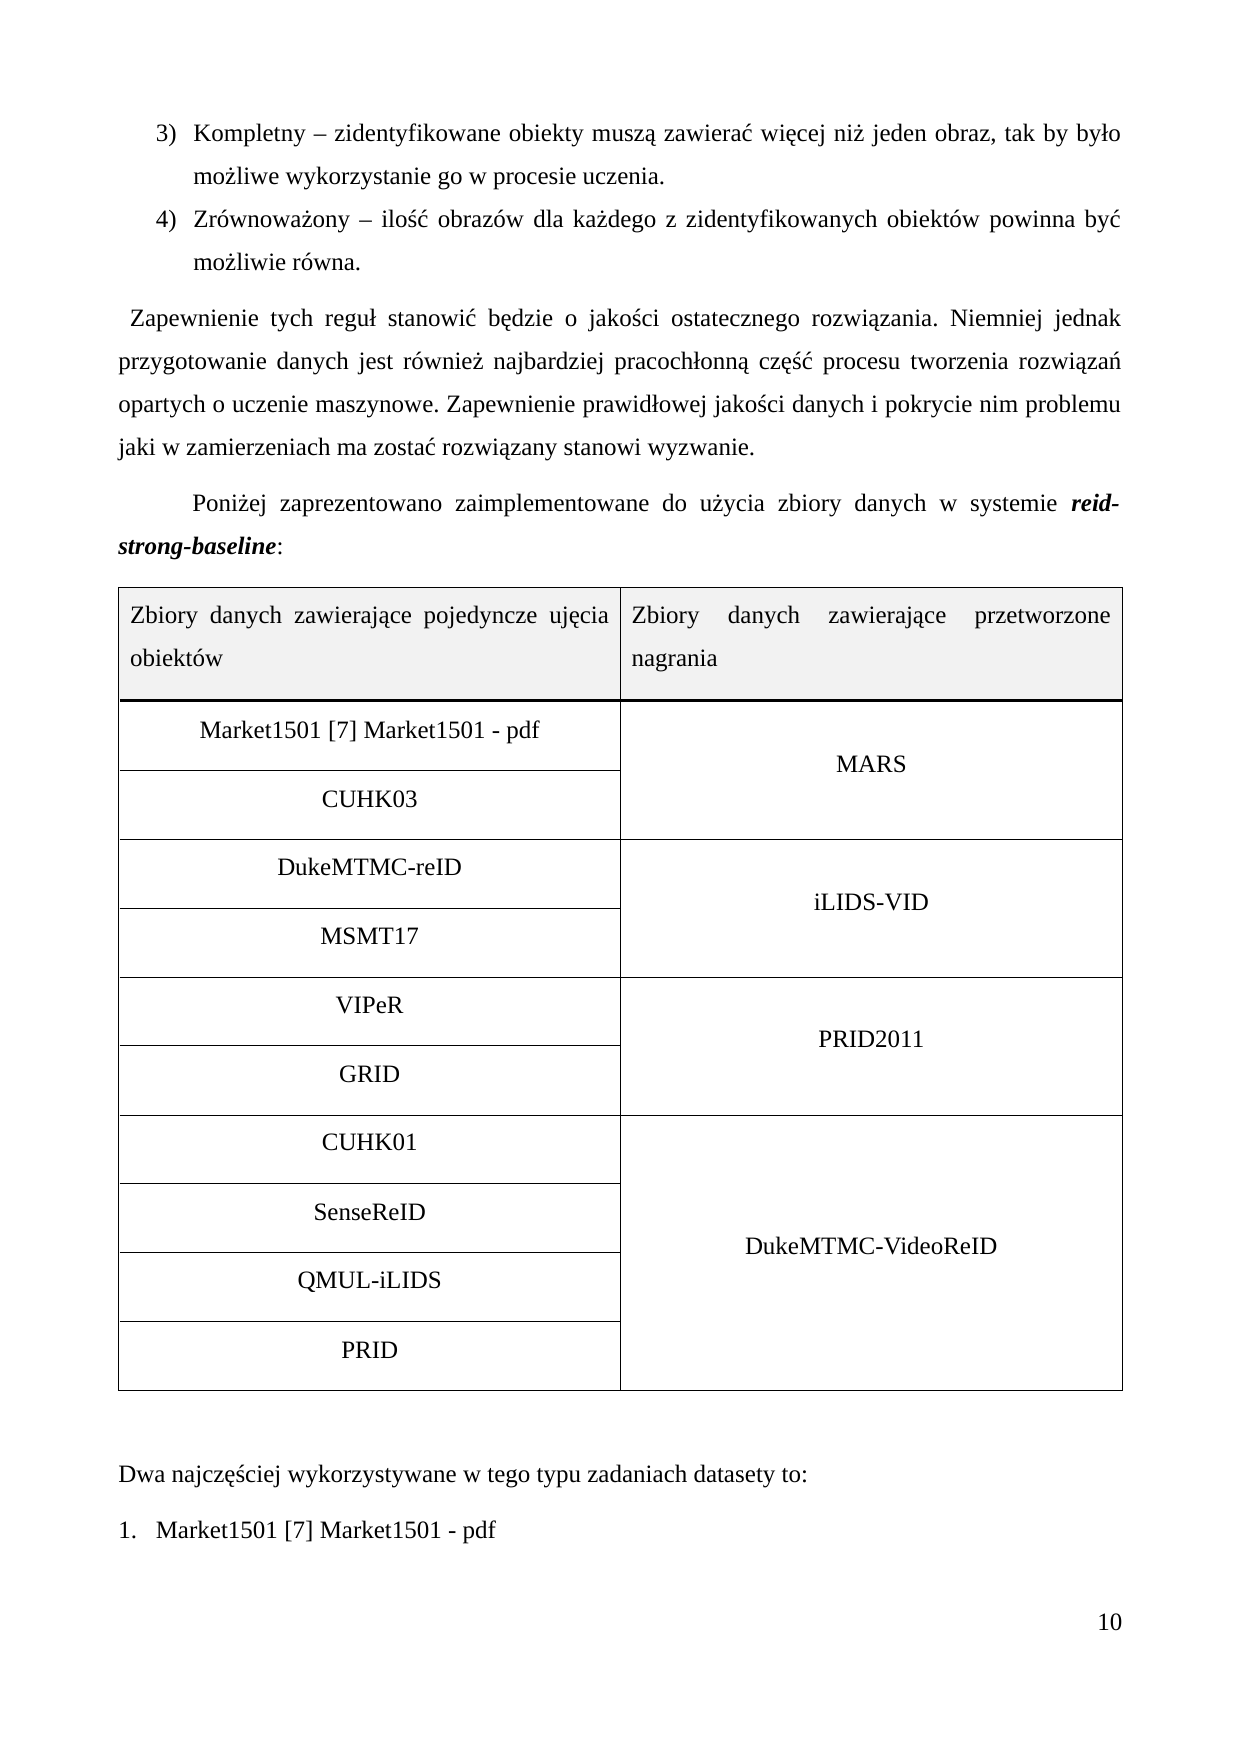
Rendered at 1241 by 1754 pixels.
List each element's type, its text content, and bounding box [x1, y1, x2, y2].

list Market1501 [7] Market1501 - pdf [118, 1515, 1122, 1544]
table_cell MARS [621, 702, 1122, 839]
table_header Zbiory danych zawierające przetworzone nagrania [621, 588, 1122, 699]
table_cell Market1501 [7] Market1501 - pdf [119, 700, 620, 770]
table_cell SenseReID [119, 1184, 620, 1252]
text Dwa najczęściej wykorzystywane w tego typu zadaniach datasety to: [118, 1459, 1122, 1488]
text Zapewnienie tych reguł stanowić będzie o jakości ostatecznego rozwiązania. Niemniej jednak przygotowanie danych jest również najbardziej pracochłonną część procesu tworzenia rozwiązań opartych o uczenie maszynowe. Zapewnienie prawidłowej jakości danych i pokrycie nim problemu jaki w zamierzeniach ma zostać rozwiązany stanowi wyzwanie. [118, 303, 1122, 461]
table_cell CUHK03 [119, 771, 620, 839]
text Poniżej zaprezentowano zaimplementowane do użycia zbiory danych w systemie reid-strong-baseline: [118, 488, 1122, 560]
table_cell GRID [119, 1046, 620, 1114]
table_cell iLIDS-VID [621, 840, 1122, 977]
table_cell DukeMTMC-VideoReID [621, 1116, 1122, 1390]
table_header Zbiory danych zawierające pojedyncze ujęcia obiektów [119, 588, 620, 699]
table_cell MSMT17 [119, 909, 620, 977]
table_cell DukeMTMC-reID [119, 840, 620, 908]
list Kompletny – zidentyfikowane obiekty muszą zawierać więcej niż jeden obraz, tak by było możliwe wykorzystanie go w procesie uczenia. [156, 118, 1122, 190]
table_cell QMUL-iLIDS [119, 1253, 620, 1321]
table_cell PRID2011 [621, 978, 1122, 1114]
table_cell PRID [119, 1322, 620, 1390]
table_cell VIPeR [119, 978, 620, 1045]
table_cell CUHK01 [119, 1116, 620, 1183]
list Zrównoważony – ilość obrazów dla każdego z zidentyfikowanych obiektów powinna być możliwie równa. [156, 204, 1122, 276]
